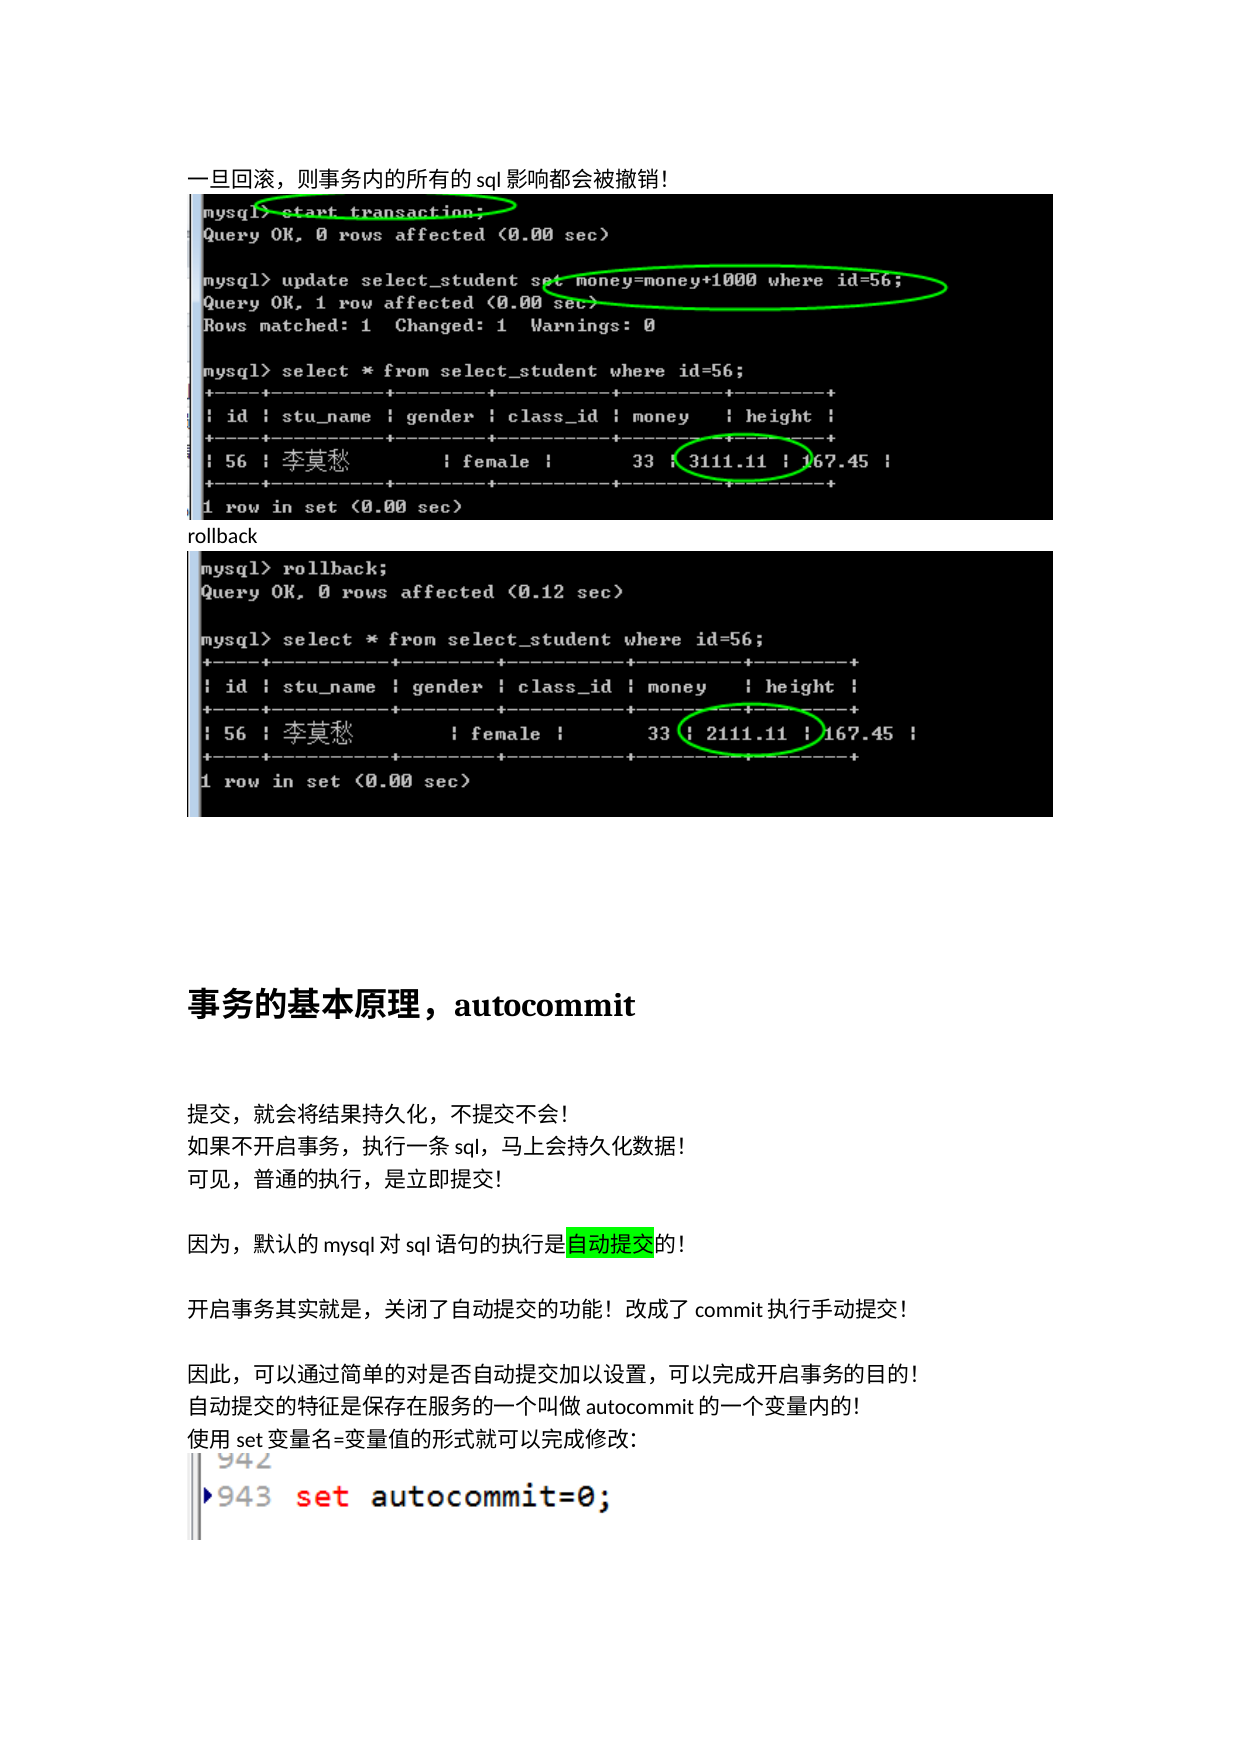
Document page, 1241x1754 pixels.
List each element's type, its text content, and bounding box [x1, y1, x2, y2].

text 因为，默认的mysql对sql语句的执行是自动提交的！ [187, 1226, 1053, 1259]
text 开启事务其实就是，关闭了自动提交的功能！改成了commit执行手动提交！ [187, 1291, 1053, 1324]
text 提交，就会将结果持久化，不提交不会！ [187, 1096, 1053, 1129]
picture [187, 551, 1053, 817]
picture [187, 1453, 685, 1540]
text rollback [187, 520, 1053, 551]
text 一旦回滚，则事务内的所有的sql影响都会被撤销！ [187, 162, 1053, 194]
text 自动提交的特征是保存在服务的一个叫做autocommit的一个变量内的！ [187, 1389, 1053, 1421]
subtitle 事务的基本原理，autocommit [187, 969, 1053, 1034]
text 使用 set 变量名=变量值的形式就可以完成修改： [187, 1421, 1053, 1454]
text 如果不开启事务，执行一条sql，马上会持久化数据！ [187, 1129, 1053, 1161]
text 可见，普通的执行，是立即提交！ [187, 1161, 1053, 1194]
text 因此，可以通过简单的对是否自动提交加以设置，可以完成开启事务的目的！ [187, 1356, 1053, 1389]
picture [187, 194, 1053, 520]
